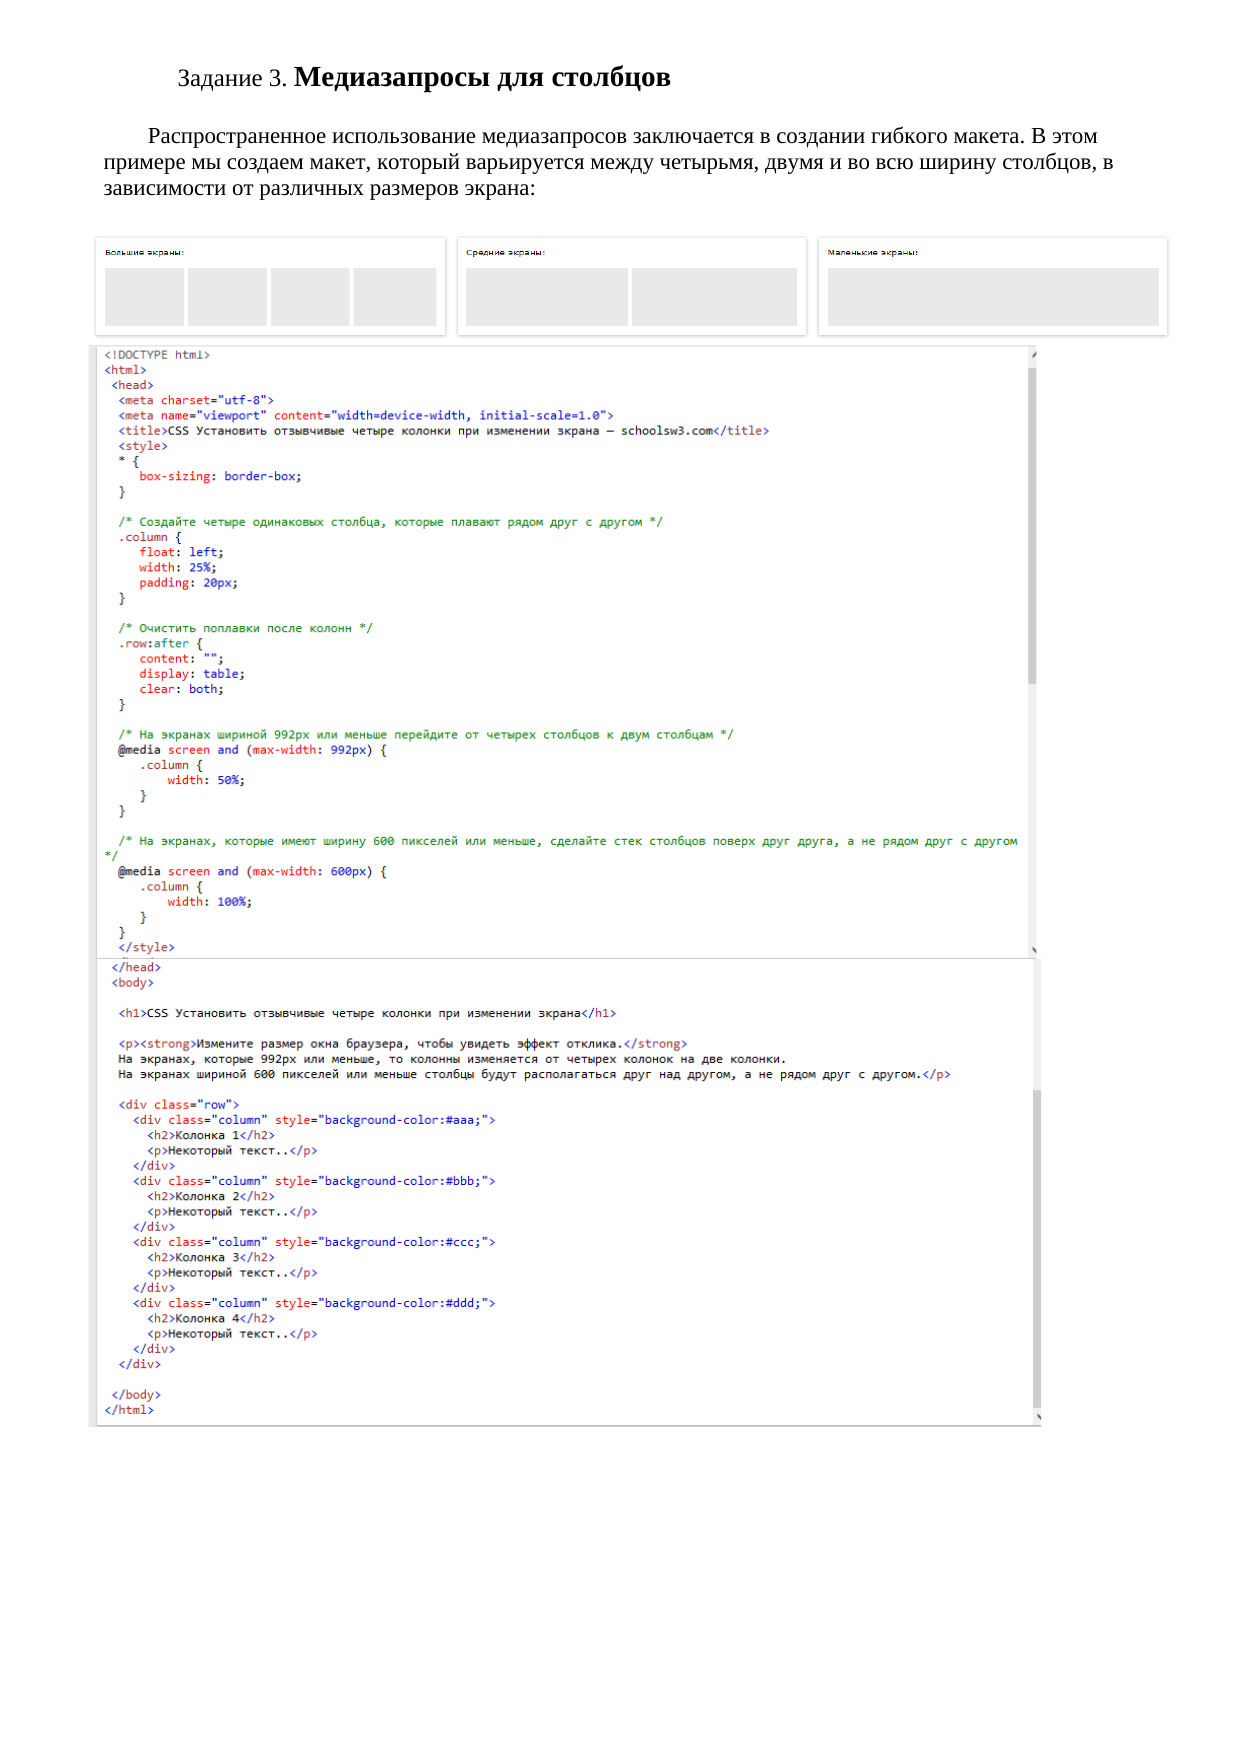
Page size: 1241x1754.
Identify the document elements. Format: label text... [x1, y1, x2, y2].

text Распространенное использование медиазапросов заключается в создании гибкого макета. В этом примере мы создаем макет, который варьируется между четырьмя, двумя и во всю ширину столбцов, в зависимости от различных размеров экрана: [103, 122, 1152, 201]
subtitle Задание 3. Медиазапросы для столбцов [177, 59, 1152, 93]
picture [88, 230, 1181, 1427]
